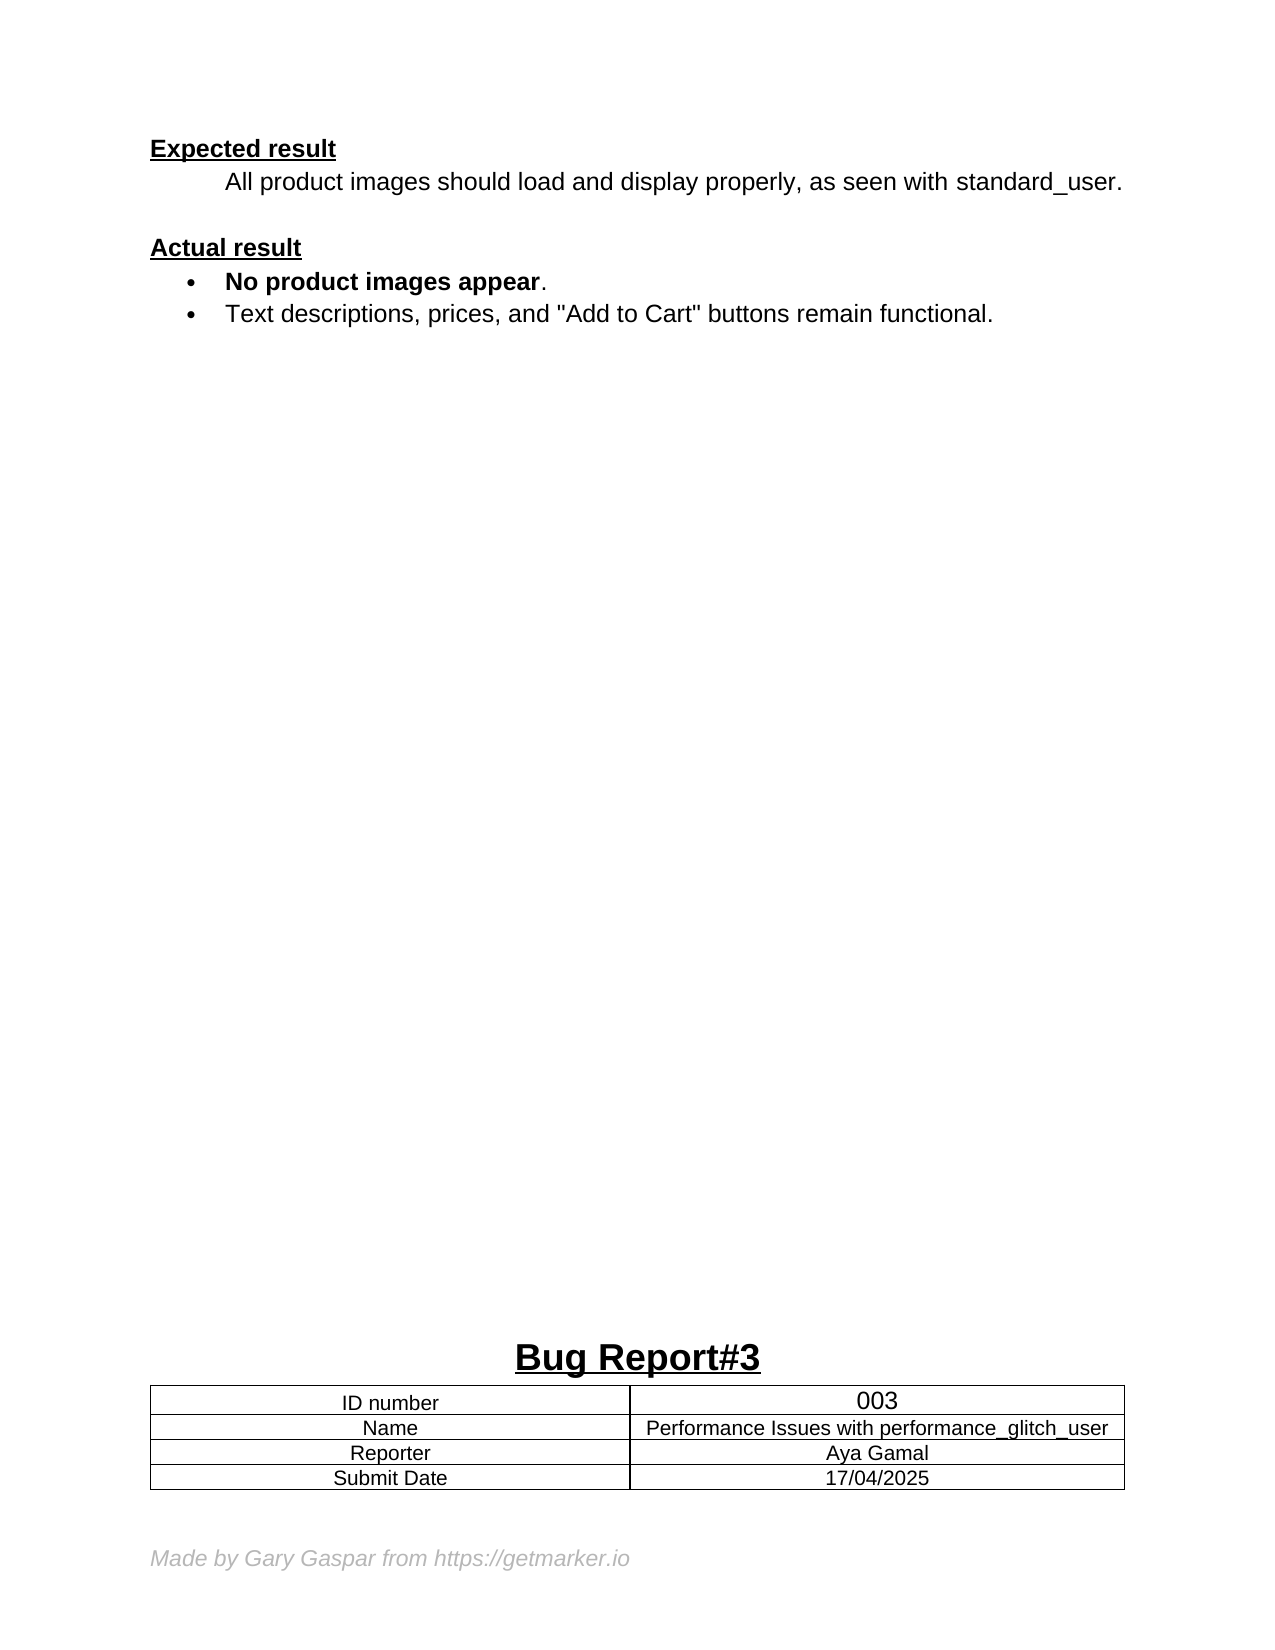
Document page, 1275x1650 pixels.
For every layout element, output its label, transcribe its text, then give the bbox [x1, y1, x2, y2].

text Expected result [150, 134, 1125, 163]
list Text descriptions, prices, and "Add to Cart" buttons remain functional. [187, 299, 1125, 328]
table_cell Submit Date [151, 1465, 629, 1489]
text Bug Report#3 [150, 1335, 1125, 1378]
text All product images should load and display properly, as seen with standard_user. [150, 167, 1125, 196]
table_cell Name [151, 1415, 629, 1439]
table_header 003 [631, 1386, 1124, 1414]
table_header ID number [151, 1386, 629, 1414]
table_cell 17/04/2025 [631, 1465, 1124, 1489]
table_cell Reporter [151, 1440, 629, 1464]
text Actual result [150, 233, 1125, 262]
table_cell Aya Gamal [631, 1440, 1124, 1464]
table_cell Performance Issues with performance_glitch_user [631, 1415, 1124, 1439]
list No product images appear. [187, 266, 1125, 295]
